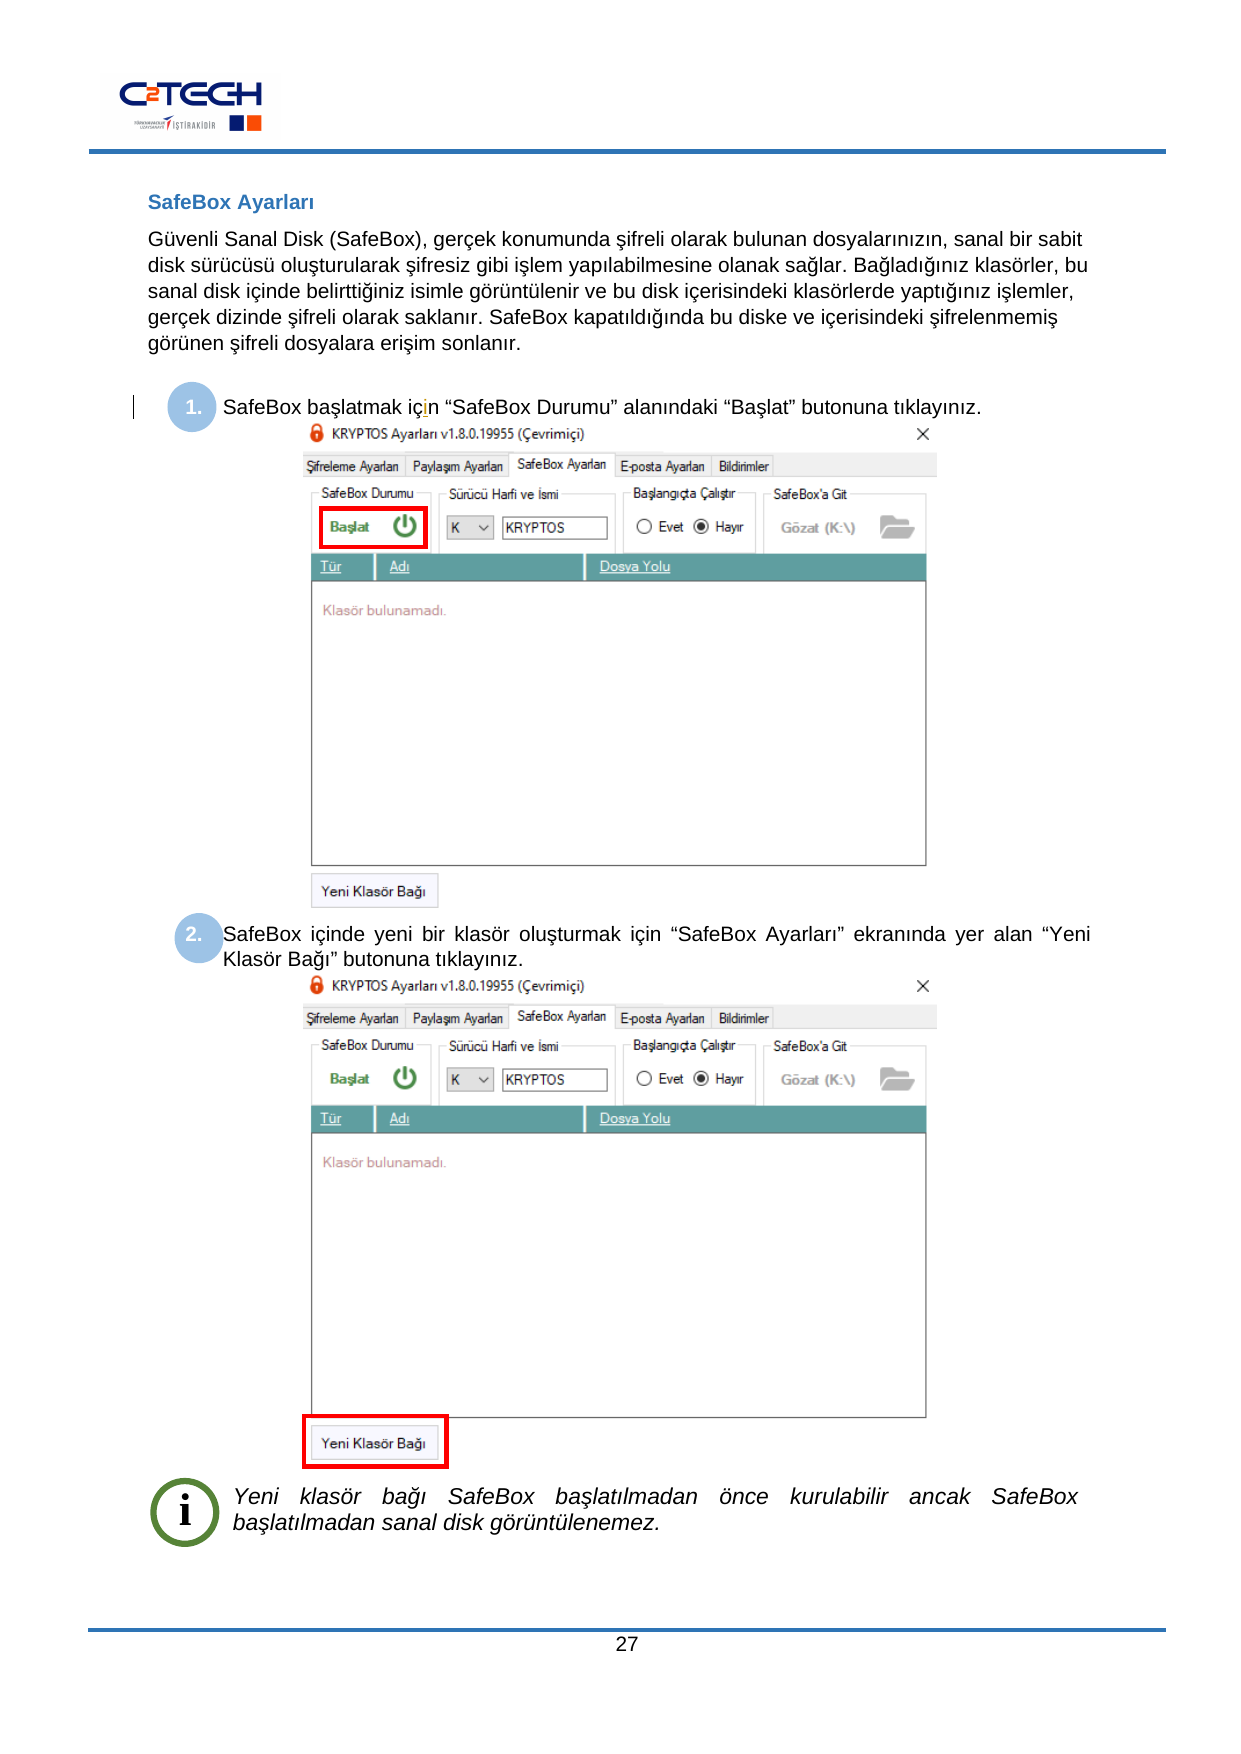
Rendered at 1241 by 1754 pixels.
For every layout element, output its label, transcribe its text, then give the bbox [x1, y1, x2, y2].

table_header Yeni klasör bağı SafeBox başlatılmadan önce kurulabilir ancak SafeBox başlatılmadan sanal disk görüntülenemez. [221, 1483, 1092, 1548]
table_header i [148, 1483, 221, 1548]
picture [303, 419, 937, 908]
subtitle SafeBox Ayarları [148, 190, 1093, 214]
text Güvenli Sanal Disk (SafeBox), gerçek konumunda şifreli olarak bulunan dosyalarınızın, sanal bir sabit disk sürücüsü oluşturularak şifresiz gibi işlem yapılabilmesine olanak sağlar. Bağladığınız klasörler, bu sanal disk içinde belirttiğiniz isimle görüntülenir ve bu disk içerisindeki klasörlerde yaptığınız işlemler, gerçek dizinde şifreli olarak saklanır. SafeBox kapatıldığında bu diske ve içerisindeki şifrelenmemiş görünen şifreli dosyalara erişim sonlanır. [148, 227, 1093, 380]
list SafeBox başlatmak içn “SafeBox Durumu” alanındaki “Başlat” butonuna tıklayınız. [185, 395, 1093, 419]
picture [99, 73, 282, 140]
picture [306, 1418, 444, 1460]
picture [303, 971, 937, 1460]
list SafeBox içinde yeni bir klasör oluşturmak için “SafeBox Ayarları” ekranında yer alan “Yeni Klasör Bağı” butonuna tıklayınız. [185, 922, 1093, 971]
